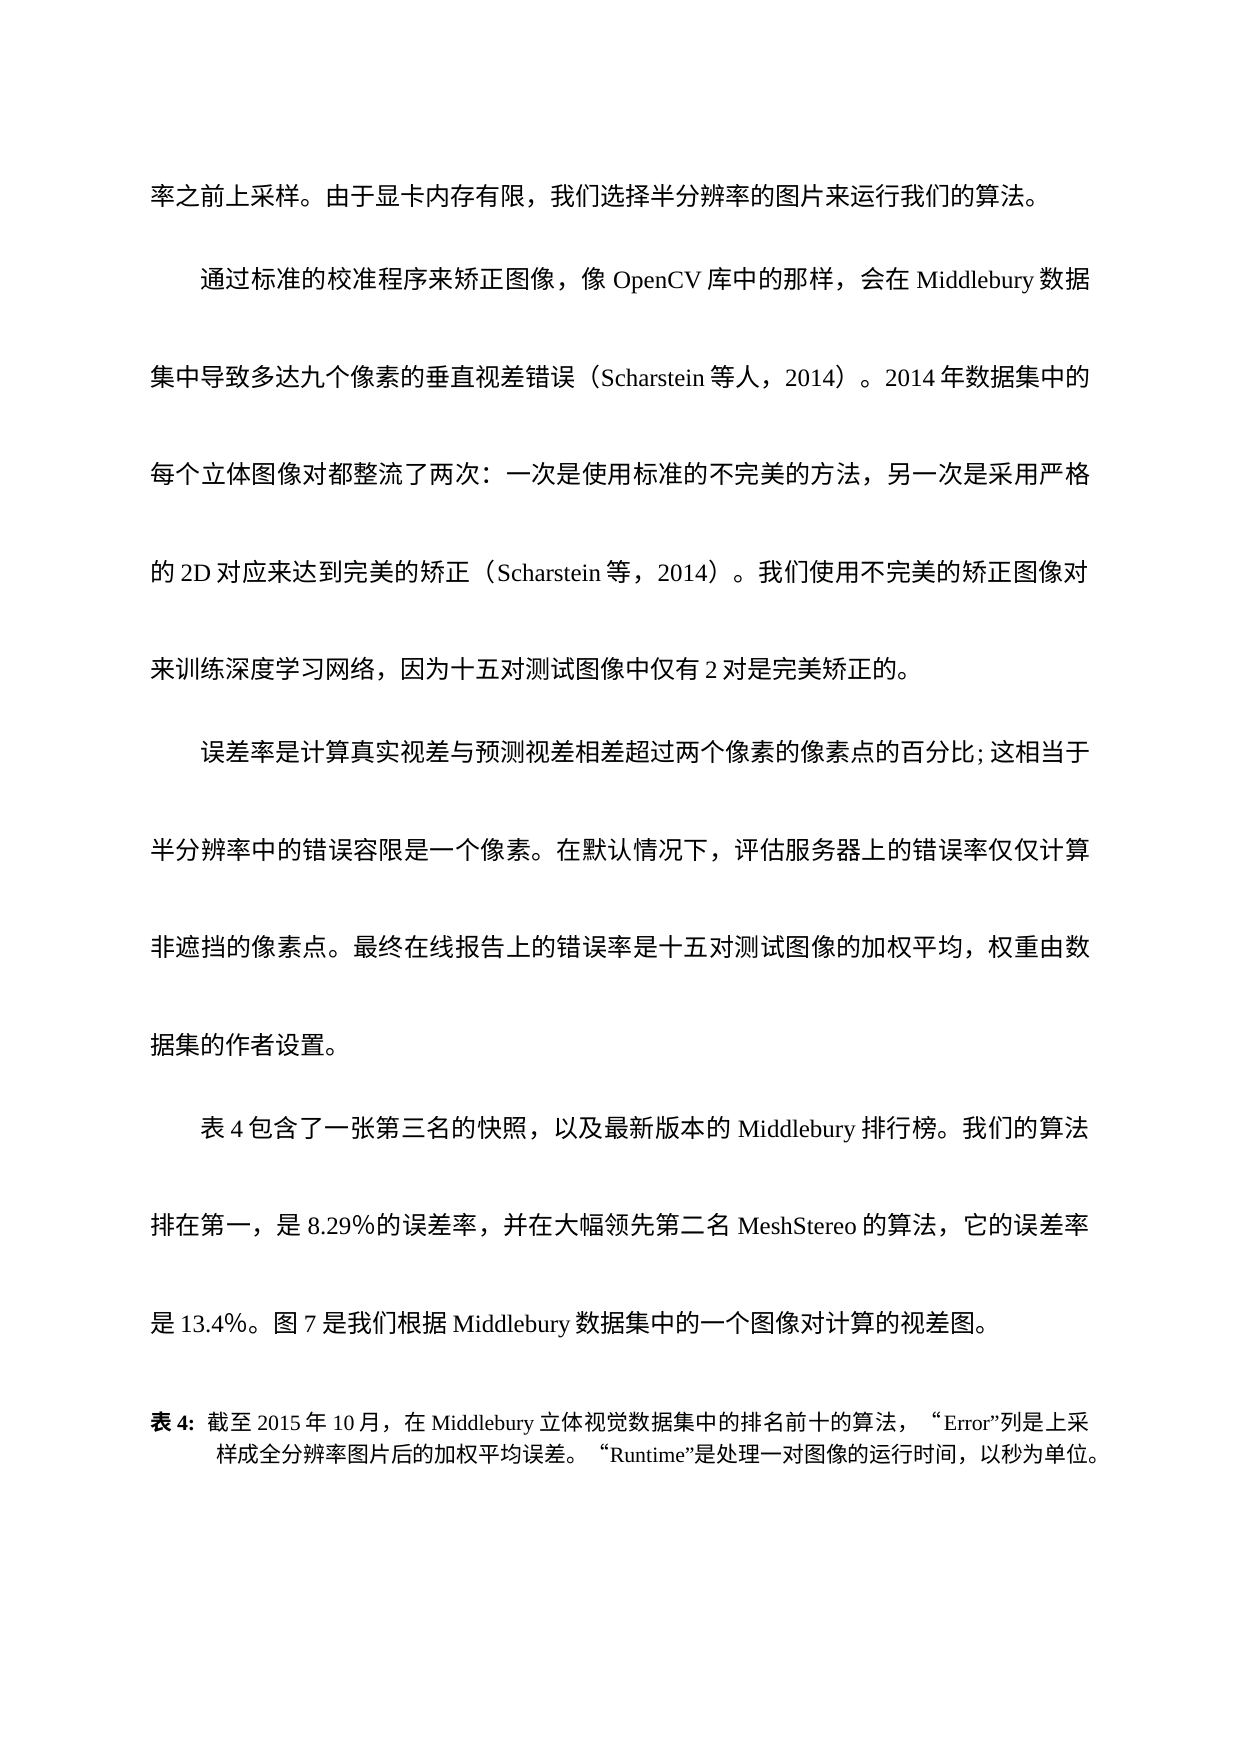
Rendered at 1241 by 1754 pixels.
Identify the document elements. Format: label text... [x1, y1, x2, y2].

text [150, 162, 1090, 227]
text 表4包含了一张第三名的快照，以及最新版本的Middlebury排行榜。我们的算法排在第一，是8.29％的误差率，并在大幅领先第二名MeshStereo的算法，它的误差率是13.4％。图7 是我们根据Middlebury数据集中的一个图像对计算的视差图。 [150, 1094, 1090, 1354]
text 通过标准的校准程序来矫正图像，像OpenCV库中的那样，会在Middlebury数据集中导致多达九个像素的垂直视差错误（Scharstein等人，2014）。2014年数据集中的每个立体图像对都整流了两次：一次是使用标准的不完美的方法，另一次是采用严格的2D对应来达到完美的矫正（Scharstein等，2014）。我们使用不完美的矫正图像对来训练深度学习网络，因为十五对测试图像中仅有2对是完美矫正的。 [150, 245, 1090, 700]
text 表4: 截至2015年10月，在Middlebury立体视觉数据集中的排名前十的算法，“Error”列是上采样成全分辨率图片后的加权平均误差。“Runtime”是处理一对图像的运行时间，以秒为单位。 [150, 1404, 1090, 1469]
text 误差率是计算真实视差与预测视差相差超过两个像素的像素点的百分比; 这相当于半分辨率中的错误容限是一个像素。在默认情况下，评估服务器上的错误率仅仅计算非遮挡的像素点。最终在线报告上的错误率是十五对测试图像的加权平均，权重由数据集的作者设置。 [150, 718, 1090, 1076]
